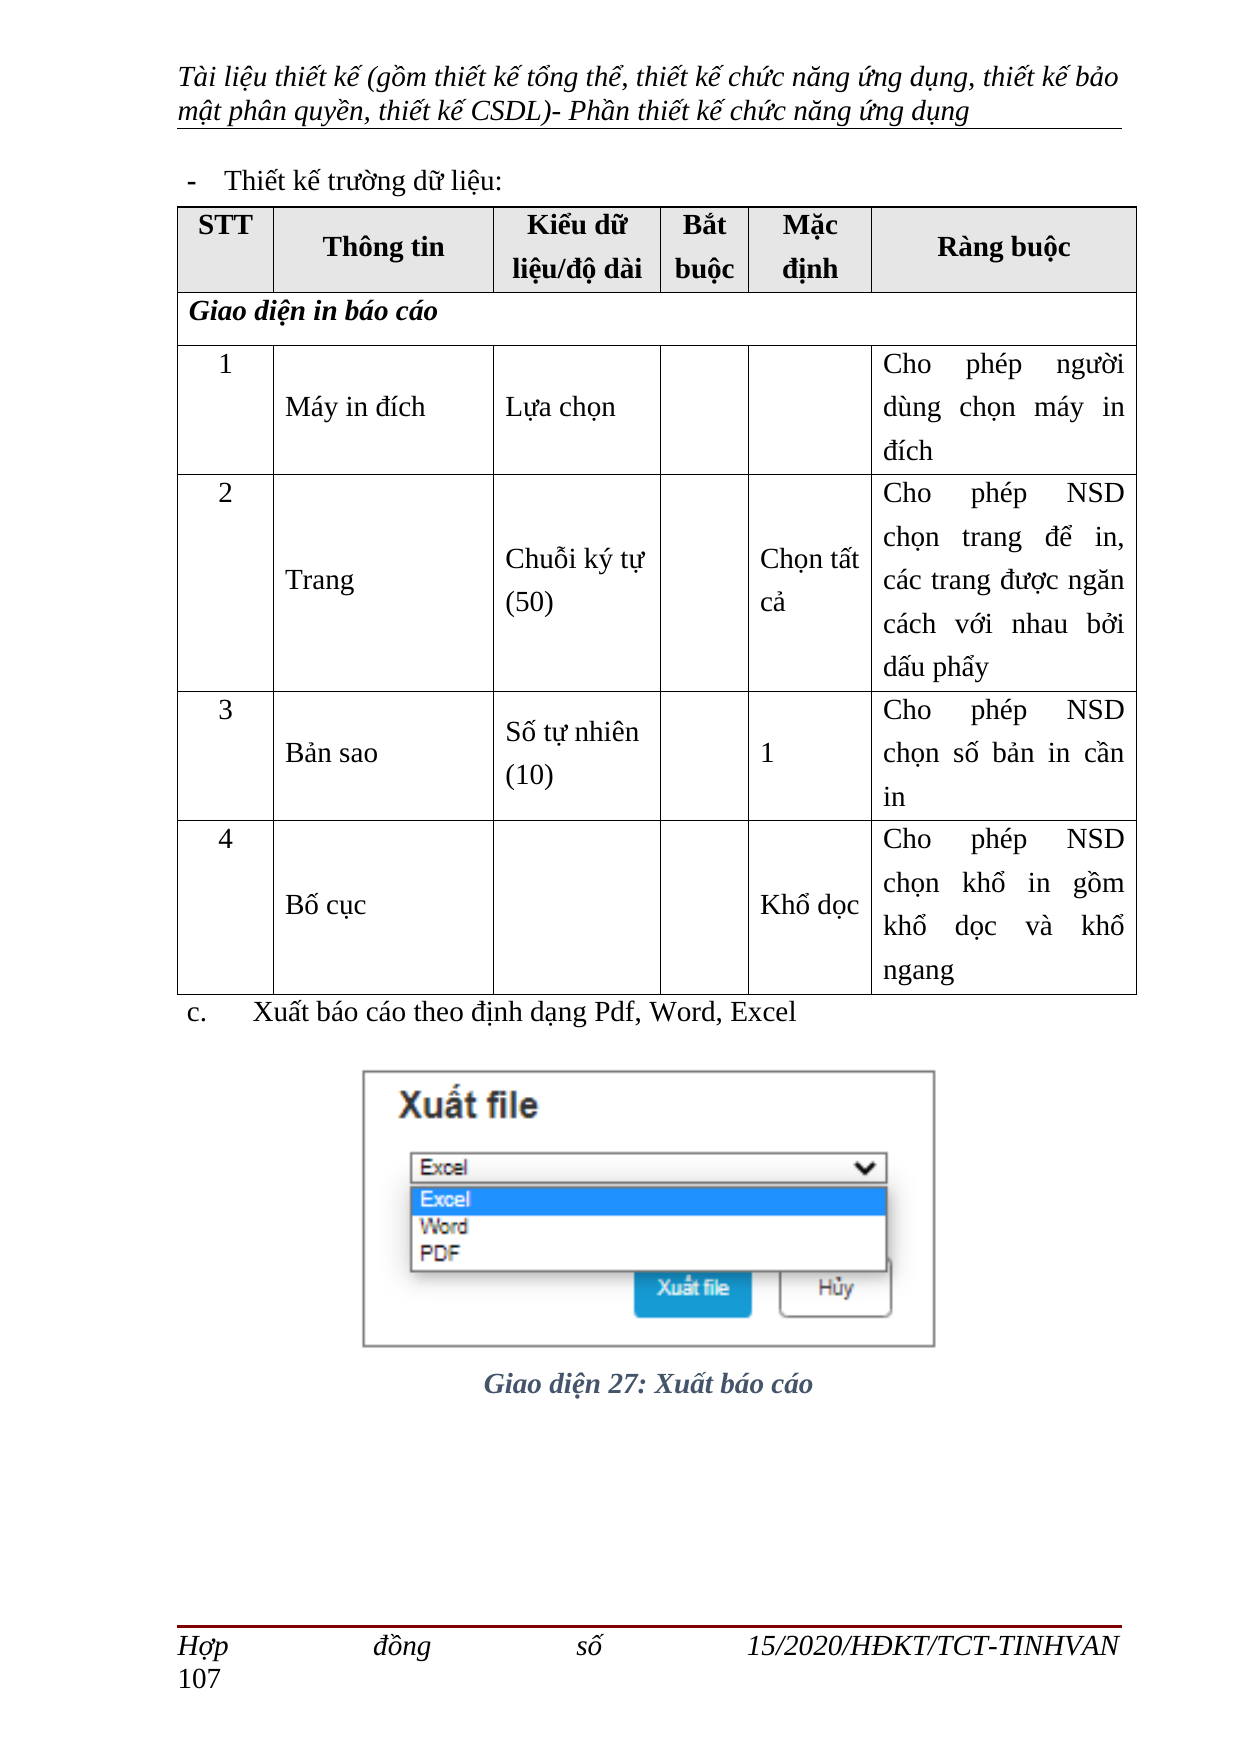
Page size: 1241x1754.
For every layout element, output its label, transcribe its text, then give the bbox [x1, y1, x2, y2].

table_cell Cho phép người dùng chọn máy in đích [872, 346, 1136, 474]
table_cell Trang [274, 475, 493, 691]
table_header Kiểu dữ liệu/độ dài [494, 208, 660, 292]
table_cell 3 [178, 692, 273, 820]
text Giao diện 27: Xuất báo cáo [177, 1367, 1122, 1400]
picture [345, 1038, 954, 1357]
table_cell Máy in đích [274, 346, 493, 474]
table_cell Bản sao [274, 692, 493, 820]
table_cell 1 [178, 346, 273, 474]
table_cell Cho phép NSD chọn số bản in cần in [872, 692, 1136, 820]
table_cell [661, 346, 748, 474]
table_cell 1 [749, 692, 871, 820]
table_cell [749, 346, 871, 474]
table_header STT [178, 208, 273, 292]
list Xuất báo cáo theo định dạng Pdf, Word, Excel [187, 995, 1122, 1028]
table_cell [494, 821, 660, 993]
table_cell Cho phép NSD chọn trang để in, các trang được ngăn cách với nhau bởi dấu phẩy [872, 475, 1136, 691]
table_cell 4 [178, 821, 273, 993]
table_header Thông tin [274, 208, 493, 292]
table_cell [661, 692, 748, 820]
table_cell Lựa chọn [494, 346, 660, 474]
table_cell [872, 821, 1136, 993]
table_header Bắt buộc [661, 208, 748, 292]
table_header Mặc định [749, 208, 871, 292]
table_cell Giao diện in báo cáo [178, 293, 1136, 345]
table_cell Số tự nhiên (10) [494, 692, 660, 820]
table_cell Bố cục [274, 821, 493, 993]
table_cell [661, 475, 748, 691]
table_cell Chọn tất cả [749, 475, 871, 691]
table_cell 2 [178, 475, 273, 691]
table_cell [661, 821, 748, 993]
table_header Ràng buộc [872, 208, 1136, 292]
table_cell Khổ dọc [749, 821, 871, 993]
table_cell Chuỗi ký tự (50) [494, 475, 660, 691]
text Thiết kế trường dữ liệu: [187, 163, 1122, 196]
